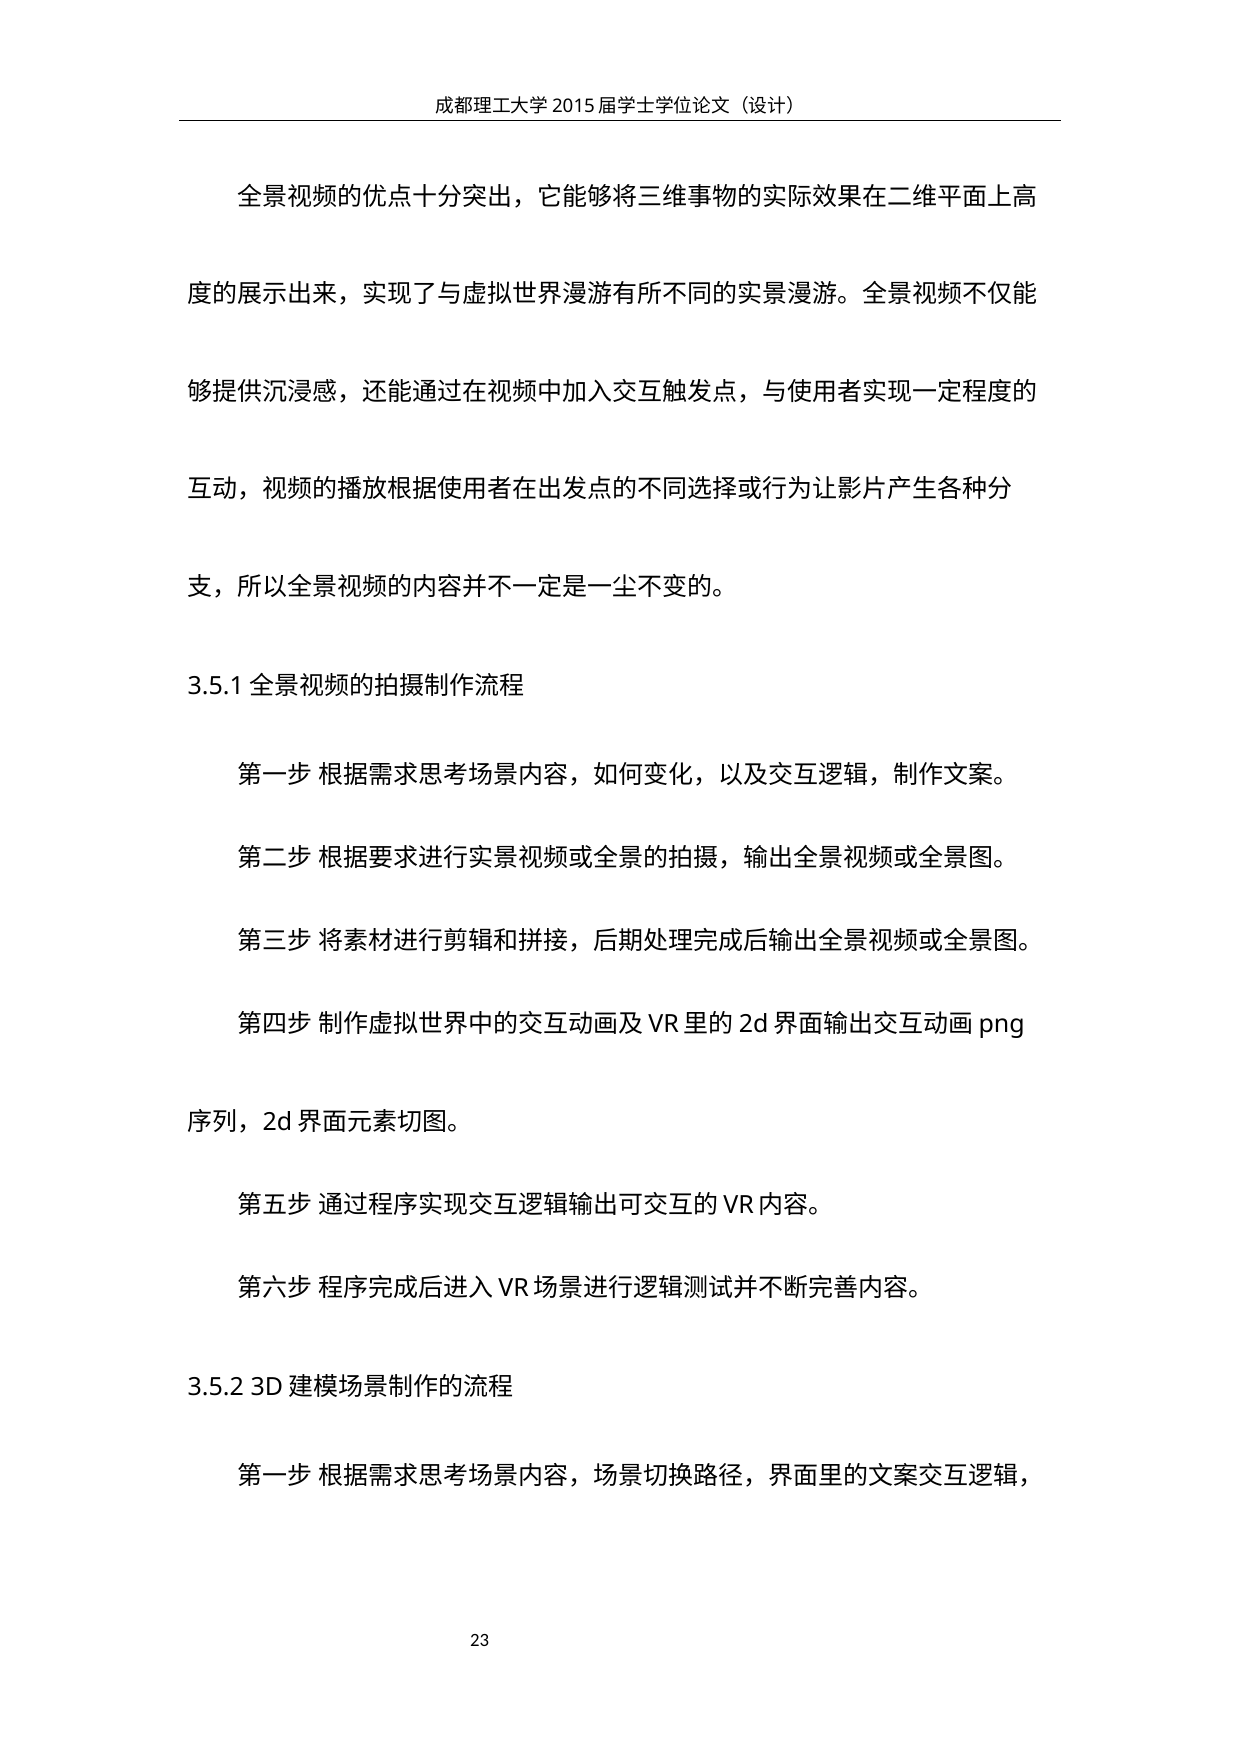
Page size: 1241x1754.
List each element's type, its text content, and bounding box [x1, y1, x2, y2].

subtitle 3.5.1全景视频的拍摄制作流程 [187, 651, 1053, 716]
text 第四步 制作虚拟世界中的交互动画及VR里的2d界面输出交互动画png序列，2d界面元素切图。 [187, 989, 1053, 1152]
text 第二步 根据要求进行实景视频或全景的拍摄，输出全景视频或全景图。 [187, 823, 1053, 888]
text 第五步 通过程序实现交互逻辑输出可交互的VR内容。 [187, 1170, 1053, 1235]
text 第一步 根据需求思考场景内容，如何变化，以及交互逻辑，制作文案。 [187, 740, 1053, 805]
text 第六步 程序完成后进入VR场景进行逻辑测试并不断完善内容。 [187, 1253, 1053, 1318]
text 全景视频的优点十分突出，它能够将三维事物的实际效果在二维平面上高度的展示出来，实现了与虚拟世界漫游有所不同的实景漫游。全景视频不仅能够提供沉浸感，还能通过在视频中加入交互触发点，与使用者实现一定程度的互动，视频的播放根据使用者在出发点的不同选择或行为让影片产生各种分支，所以全景视频的内容并不一定是一尘不变的。 [187, 162, 1053, 617]
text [187, 1441, 1053, 1506]
text 第三步 将素材进行剪辑和拼接，后期处理完成后输出全景视频或全景图。 [187, 906, 1053, 971]
subtitle 3.5.2 3D建模场景制作的流程 [187, 1352, 1053, 1417]
